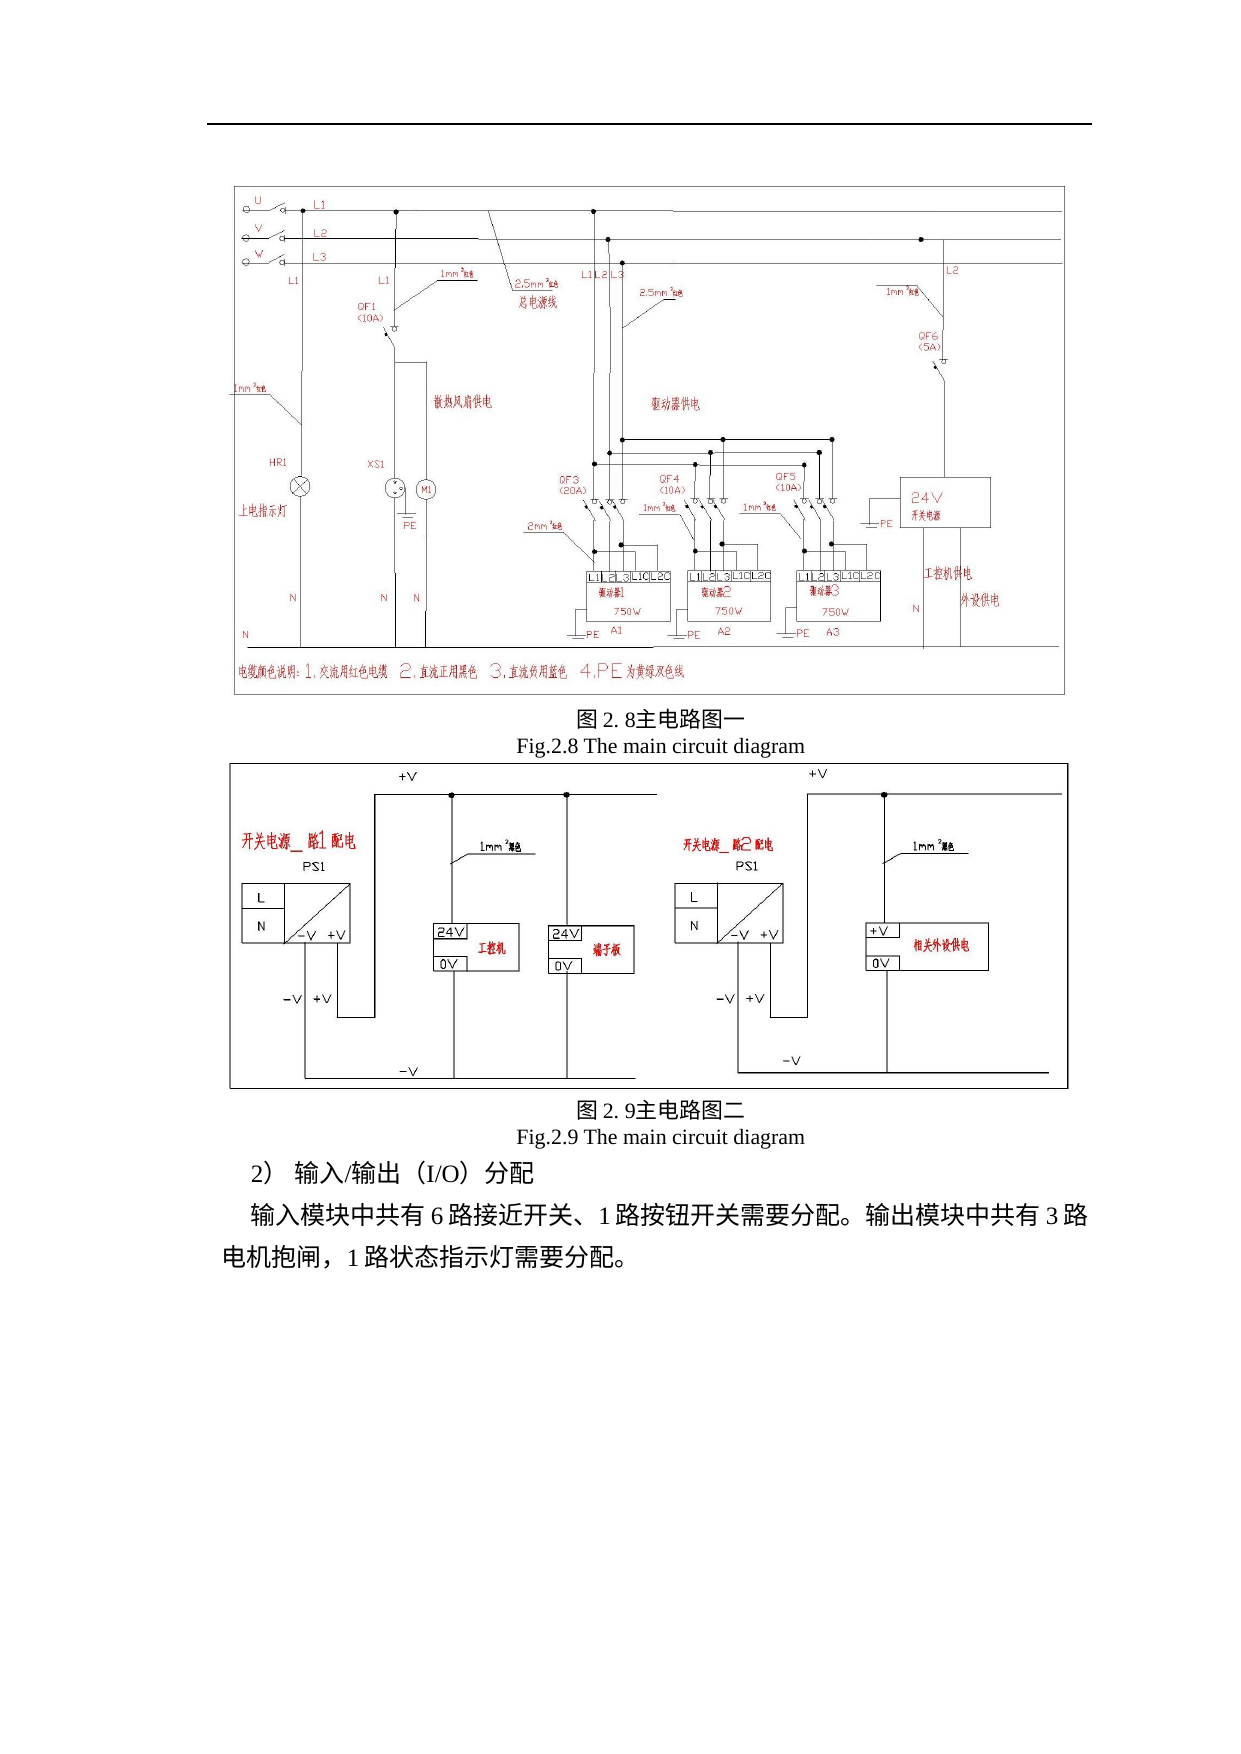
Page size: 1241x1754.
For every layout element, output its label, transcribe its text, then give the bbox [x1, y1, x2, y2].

text 图2. 8主电路图一 [229, 702, 1071, 733]
list 输入模块中共有6路接近开关、1路按钮开关需要分配。输出模块中共有3路电机抱闸，1路状态指示灯需要分配。 [222, 1191, 1092, 1274]
text Fig.2.8 The main circuit diagram [229, 733, 1071, 758]
picture [226, 177, 1073, 702]
picture [225, 758, 1074, 1093]
text Fig.2.9 The main circuit diagram [229, 1124, 1071, 1149]
text 图2. 9主电路图二 [229, 1093, 1071, 1124]
list 输入/输出（I/O）分配 [251, 1149, 1092, 1191]
